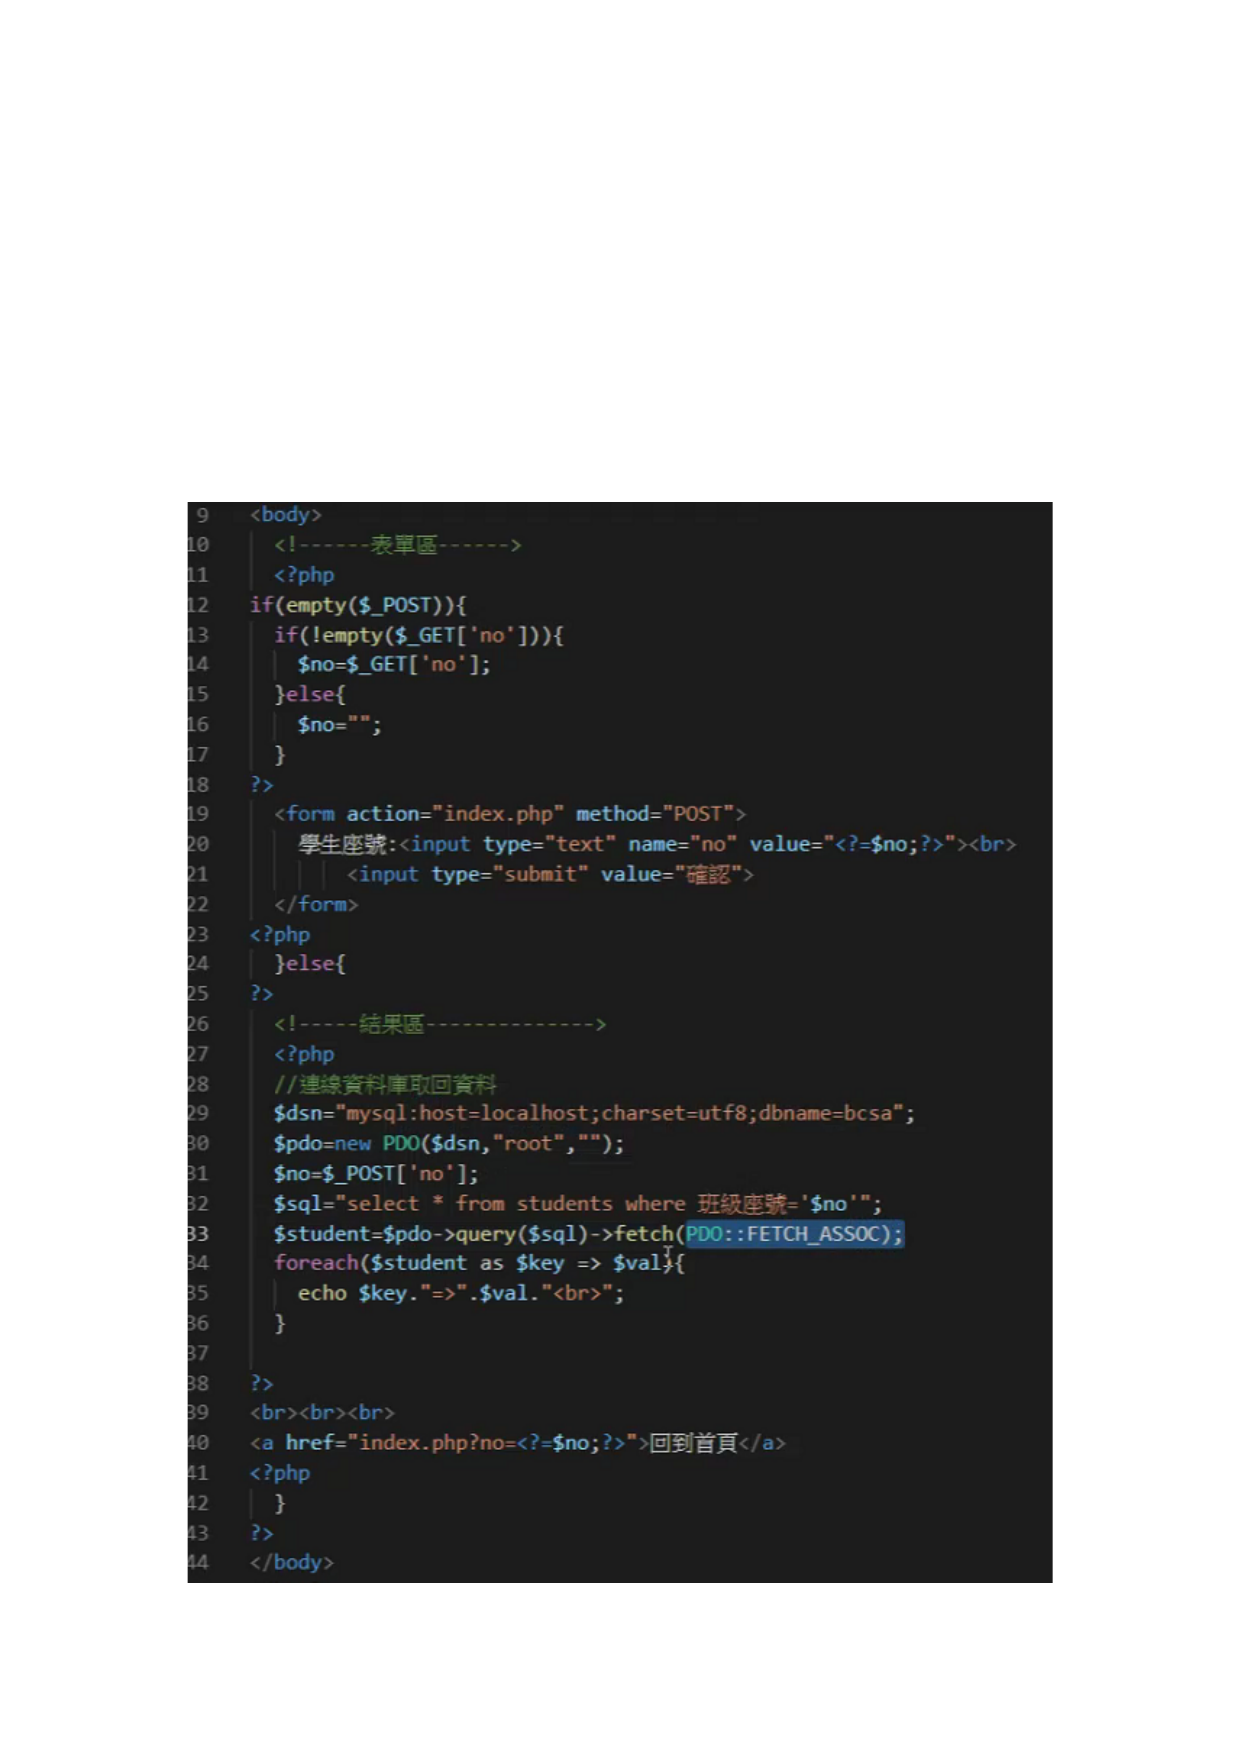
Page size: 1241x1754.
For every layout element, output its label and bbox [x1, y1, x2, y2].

picture [187, 502, 1053, 1583]
